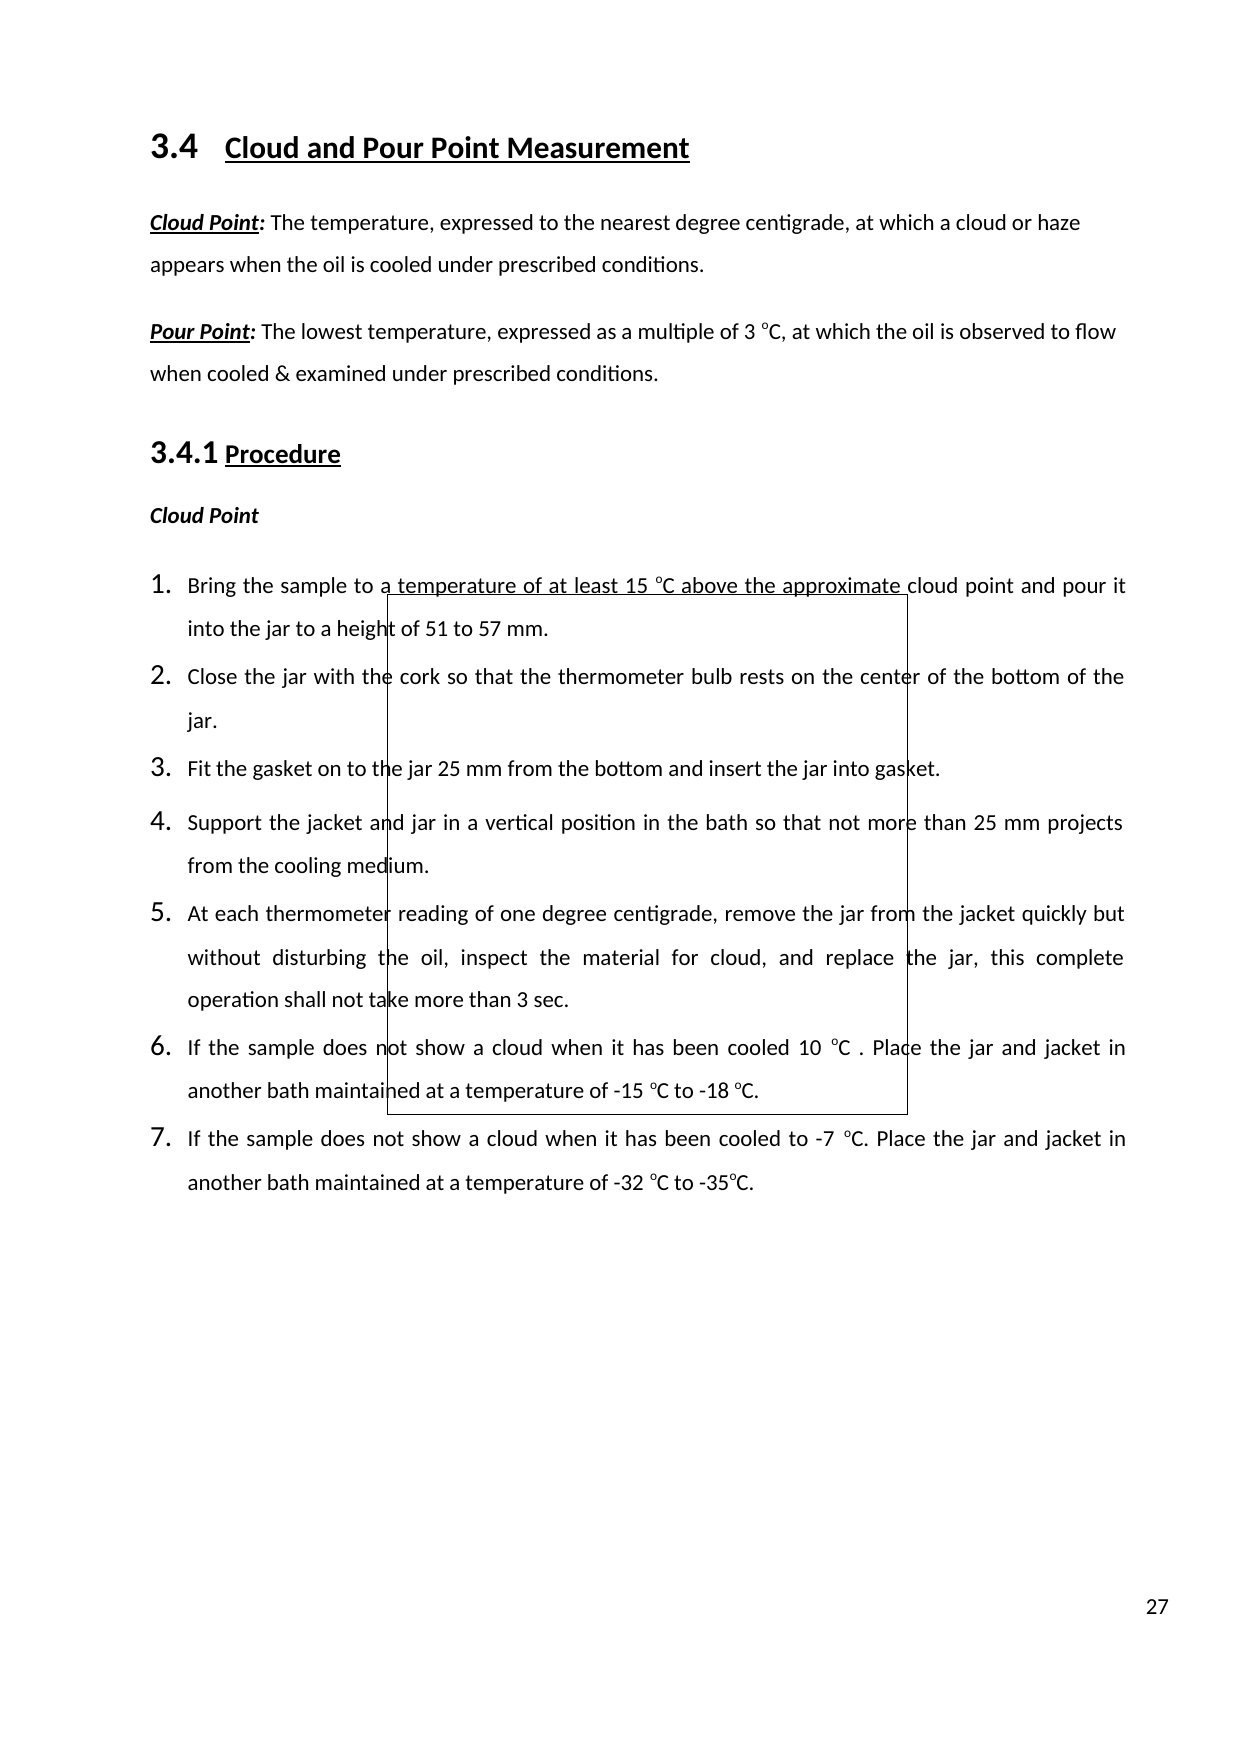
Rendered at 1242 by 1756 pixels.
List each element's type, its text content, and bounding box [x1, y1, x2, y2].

text Cloud Point [150, 501, 1169, 529]
list If the sample does not show a cloud when it has been cooled to -7 oC. Place the jar and jacket in another bath maintained at a temperature of -32 oC to -35oC. [150, 1118, 1127, 1196]
subtitle Cloud and Pour Point Measurement [150, 122, 1169, 168]
list Bring the sample to a temperature of at least 15 oC above the approximate cloud point and pour it into the jar to a height of 51 to 57 mm. [150, 565, 1127, 642]
list Close the jar with the cork so that the thermometer bulb rests on the center of the bottom of the jar. [150, 656, 1127, 734]
list Fit the gasket on to the jar 25 mm from the bottom and insert the jar into gasket. [150, 748, 1126, 784]
subtitle Procedure [150, 431, 1169, 471]
text Cloud Point: The temperature, expressed to the nearest degree centigrade, at which a cloud or haze appears when the oil is cooled under prescribed conditions. [150, 208, 1117, 278]
list At each thermometer reading of one degree centigrade, remove the jar from the jacket quickly but without disturbing the oil, inspect the material for cloud, and replace the jar, this complete operation shall not take more than 3 sec. [150, 893, 1126, 1013]
list If the sample does not show a cloud when it has been cooled 10 oC . Place the jar and jacket in another bath maintained at a temperature of -15 oC to -18 oC. [150, 1027, 1127, 1104]
text Pour Point: The lowest temperature, expressed as a multiple of 3 oC, at which the oil is observed to flow when cooled & examined under prescribed conditions. [150, 317, 1117, 387]
list Support the jacket and jar in a vertical position in the bath so that not more than 25 mm projects from the cooling medium. [150, 802, 1126, 879]
